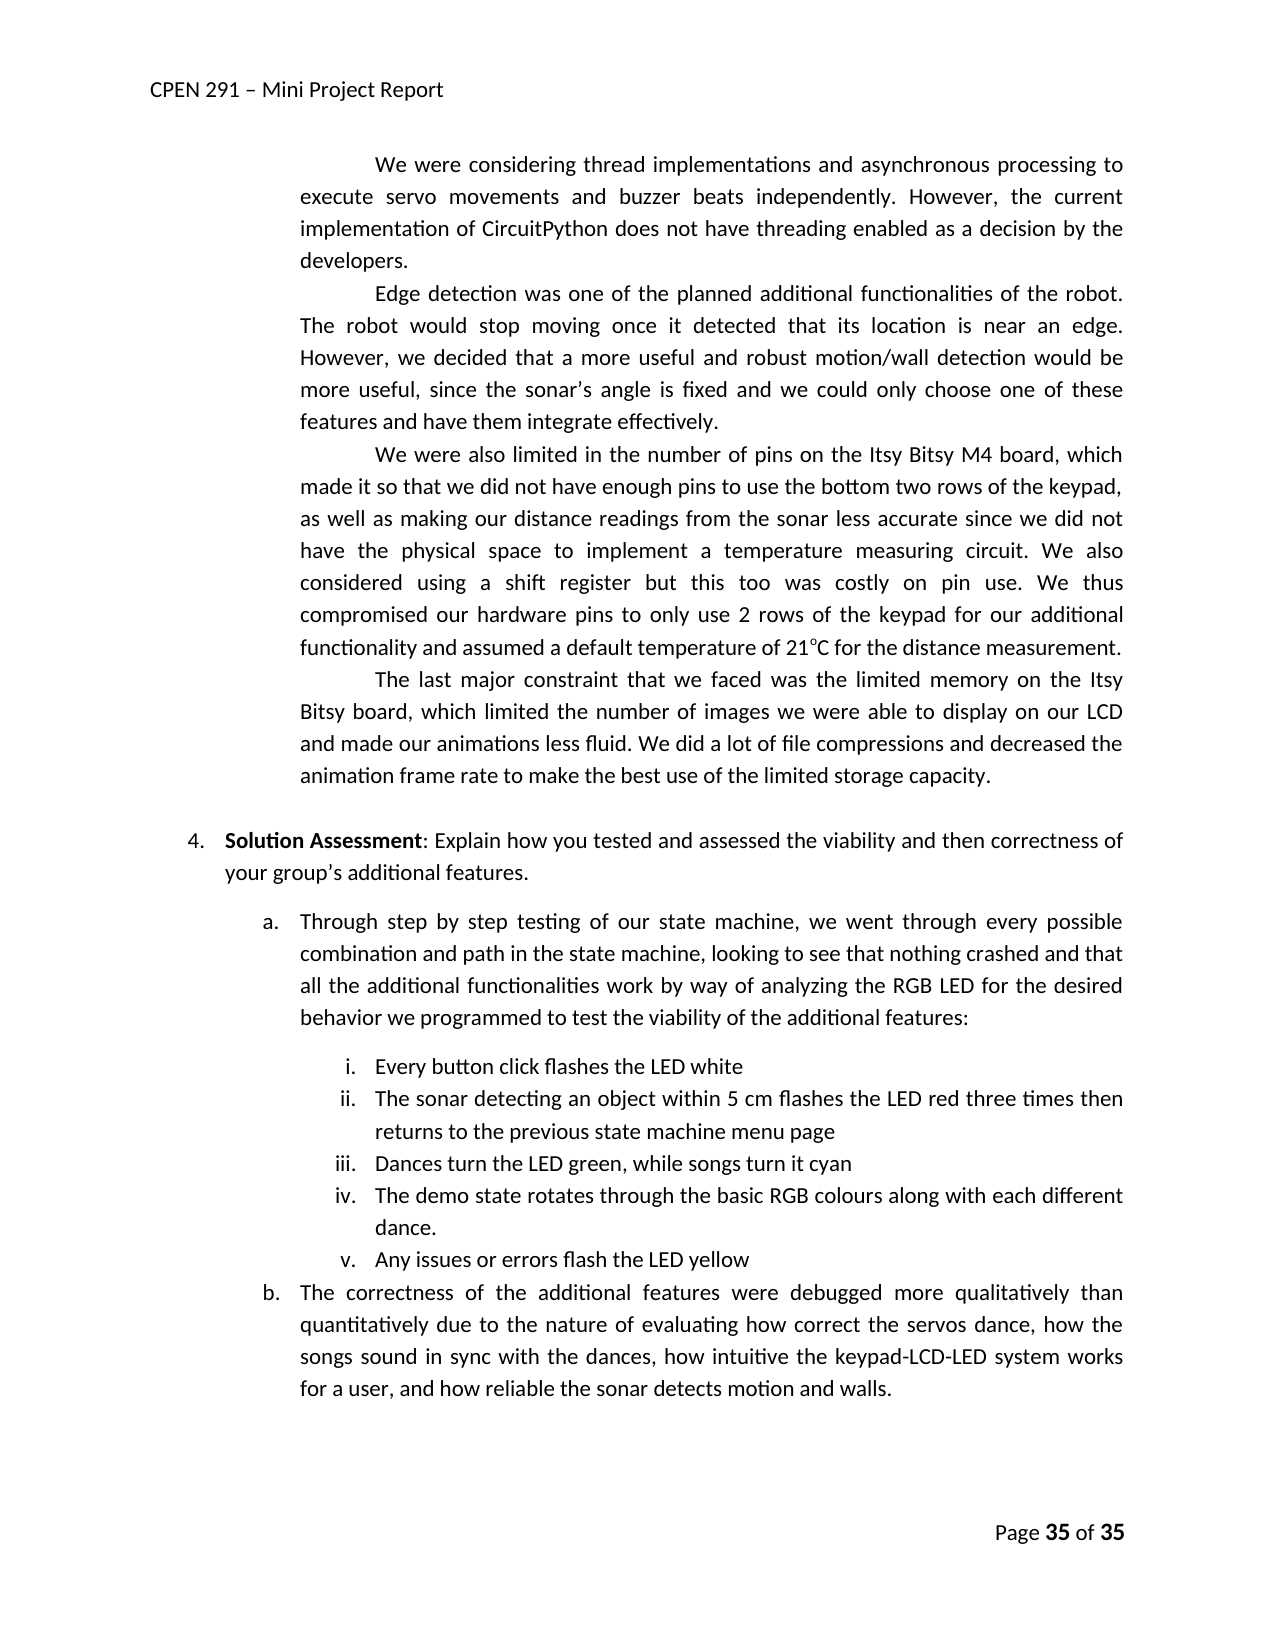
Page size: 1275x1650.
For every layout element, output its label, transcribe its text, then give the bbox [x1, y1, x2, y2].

list The correctness of the additional features were debugged more qualitatively than quantitatively due to the nature of evaluating how correct the servos dance, how the songs sound in sync with the dances, how intuitive the keypad-LCD-LED system works for a user, and how reliable the sonar detects motion and walls. [262, 1278, 1125, 1402]
list Solution Assessment: Explain how you tested and assessed the viability and then correctness of your group’s additional features. [187, 826, 1125, 886]
list The sonar detecting an object within 5 cm flashes the LED red three times then returns to the previous state machine menu page [356, 1084, 1125, 1145]
list The demo state rotates through the basic RGB colours along with each different dance. [356, 1181, 1125, 1241]
list Every button click flashes the LED white [356, 1052, 1125, 1080]
list Through step by step testing of our state machine, we went through every possible combination and path in the state machine, looking to see that nothing crashed and that all the additional functionalities work by way of analyzing the RGB LED for the desired behavior we programmed to test the viability of the additional features: [262, 907, 1125, 1032]
text The last major constraint that we faced was the limited memory on the Itsy Bitsy board, which limited the number of images we were able to display on our LCD and made our animations less fluid. We did a lot of file compressions and decreased the animation frame rate to make the best use of the limited storage capacity. [300, 665, 1125, 789]
text We were also limited in the number of pins on the Itsy Bitsy M4 board, which made it so that we did not have enough pins to use the bottom two rows of the keypad, as well as making our distance readings from the sonar less accurate since we did not have the physical space to implement a temperature measuring circuit. We also considered using a shift register but this too was costly on pin use. We thus compromised our hardware pins to only use 2 rows of the keypad for our additional functionality and assumed a default temperature of 21oC for the distance measurement. [300, 440, 1125, 661]
text Edge detection was one of the planned additional functionalities of the robot. The robot would stop moving once it detected that its location is near an edge. However, we decided that a more useful and robust motion/wall detection would be more useful, since the sonar’s angle is fixed and we could only choose one of these features and have them integrate effectively. [300, 279, 1125, 436]
list Any issues or errors flash the LED yellow [356, 1246, 1125, 1273]
list Dances turn the LED green, while songs turn it cyan [356, 1149, 1125, 1177]
text We were considering thread implementations and asynchronous processing to execute servo movements and buzzer beats independently. However, the current implementation of CircuitPython does not have threading enabled as a decision by the developers. [300, 150, 1125, 274]
